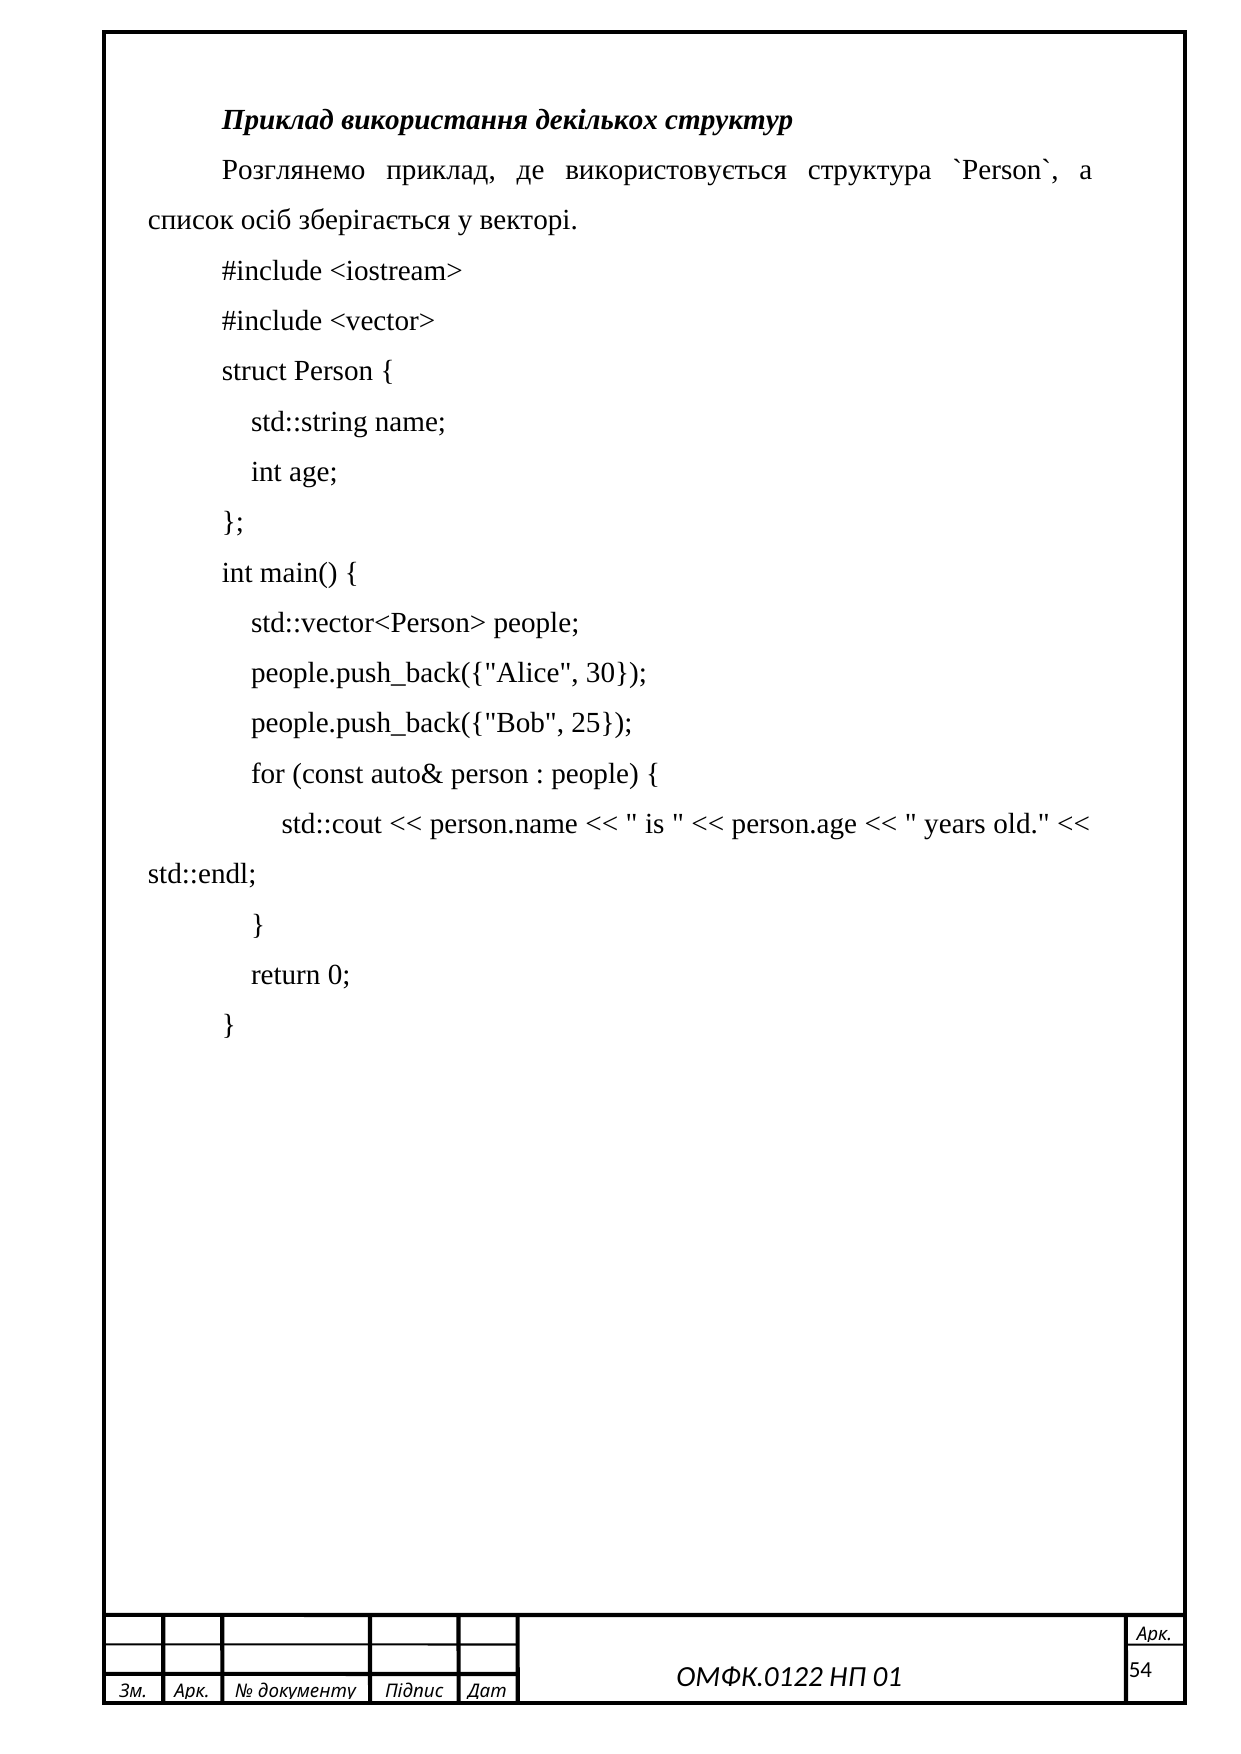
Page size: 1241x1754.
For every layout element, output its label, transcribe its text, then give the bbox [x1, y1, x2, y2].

text std::vector<Person> people; [148, 605, 1092, 638]
text people.push_back({"Bob", 25}); [148, 706, 1092, 739]
text #include <iostream> [148, 253, 1092, 286]
text people.push_back({"Alice", 30}); [148, 655, 1092, 689]
text } [148, 907, 1092, 940]
text Приклад використання декількох структур [148, 102, 1092, 135]
text std::cout << person.name << " is " << person.age << " years old." << std::endl; [148, 806, 1092, 890]
text #include <vector> [148, 303, 1092, 337]
text Розглянемо приклад, де використовується структура `Person`, а список осіб зберігається у векторі. [148, 152, 1092, 236]
text for (const auto& person : people) { [148, 756, 1092, 789]
text struct Person { [148, 353, 1092, 387]
text } [148, 1007, 1092, 1041]
text int age; [148, 454, 1092, 488]
text return 0; [148, 957, 1092, 991]
text }; [148, 504, 1092, 538]
text int main() { [148, 555, 1092, 588]
text std::string name; [148, 404, 1092, 437]
